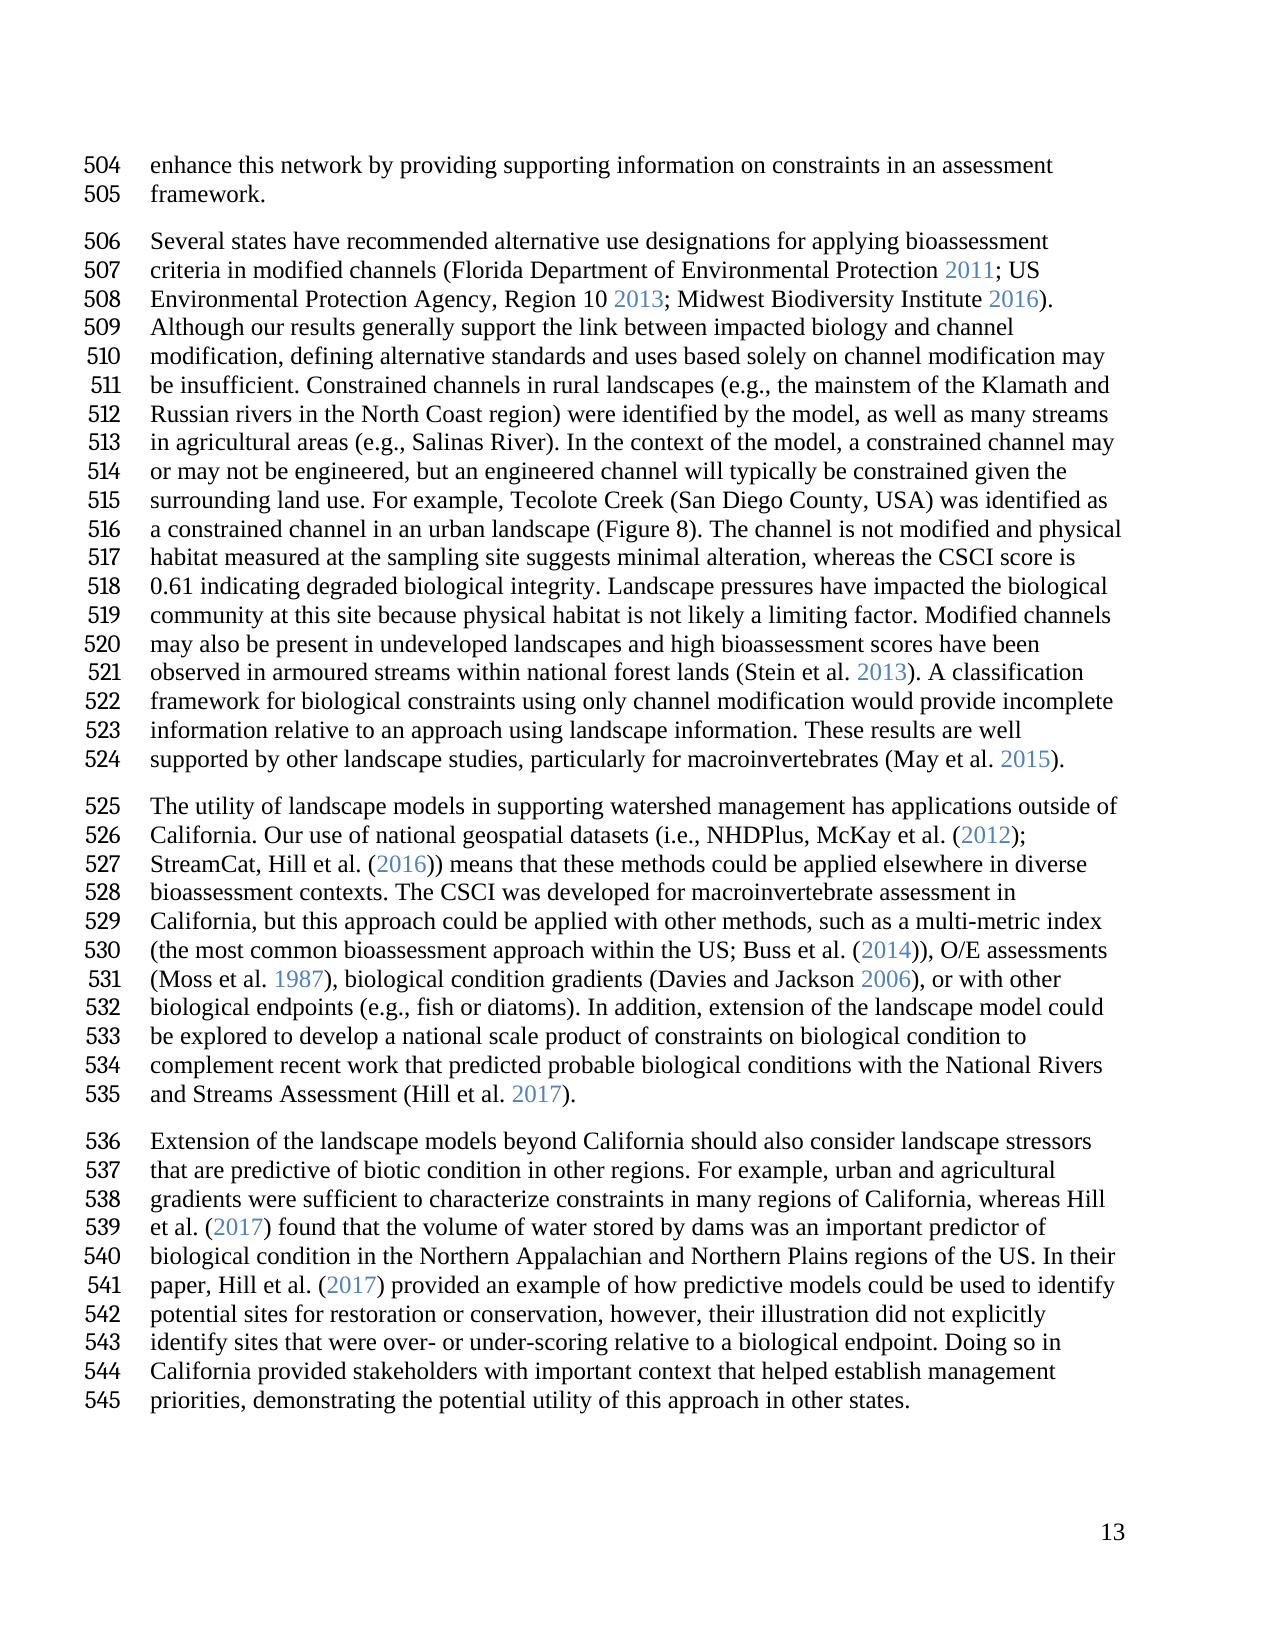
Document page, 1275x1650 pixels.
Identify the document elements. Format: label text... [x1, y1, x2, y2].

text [150, 150, 1125, 207]
text Several states have recommended alternative use designations for applying bioassessment criteria in modified channels (Florida Department of Environmental Protection 2011; US Environmental Protection Agency, Region 10 2013; Midwest Biodiversity Institute 2016). Although our results generally support the link between impacted biology and channel modification, defining alternative standards and uses based solely on channel modification may be insufficient. Constrained channels in rural landscapes (e.g., the mainstem of the Klamath and Russian rivers in the North Coast region) were identified by the model, as well as many streams in agricultural areas (e.g., Salinas River). In the context of the model, a constrained channel may or may not be engineered, but an engineered channel will typically be constrained given the surrounding land use. For example, Tecolote Creek (San Diego County, USA) was identified as a constrained channel in an urban landscape (Figure 8). The channel is not modified and physical habitat measured at the sampling site suggests minimal alteration, whereas the CSCI score is 0.61 indicating degraded biological integrity. Landscape pressures have impacted the biological community at this site because physical habitat is not likely a limiting factor. Modified channels may also be present in undeveloped landscapes and high bioassessment scores have been observed in armoured streams within national forest lands (Stein et al. 2013). A classification framework for biological constraints using only channel modification would provide incomplete information relative to an approach using landscape information. These results are well supported by other landscape studies, particularly for macroinvertebrates (May et al. 2015). [150, 226, 1125, 772]
text The utility of landscape models in supporting watershed management has applications outside of California. Our use of national geospatial datasets (i.e., NHDPlus, McKay et al. (2012); StreamCat, Hill et al. (2016)) means that these methods could be applied elsewhere in diverse bioassessment contexts. The CSCI was developed for macroinvertebrate assessment in California, but this approach could be applied with other methods, such as a multi-metric index (the most common bioassessment approach within the US; Buss et al. (2014)), O/E assessments (Moss et al. 1987), biological condition gradients (Davies and Jackson 2006), or with other biological endpoints (e.g., fish or diatoms). In addition, extension of the landscape model could be explored to develop a national scale product of constraints on biological condition to complement recent work that predicted probable biological conditions with the National Rivers and Streams Assessment (Hill et al. 2017). [150, 791, 1125, 1107]
text Extension of the landscape models beyond California should also consider landscape stressors that are predictive of biotic condition in other regions. For example, urban and agricultural gradients were sufficient to characterize constraints in many regions of California, whereas Hill et al. (2017) found that the volume of water stored by dams was an important predictor of biological condition in the Northern Appalachian and Northern Plains regions of the US. In their paper, Hill et al. (2017) provided an example of how predictive models could be used to identify potential sites for restoration or conservation, however, their illustration did not explicitly identify sites that were over- or under-scoring relative to a biological endpoint. Doing so in California provided stakeholders with important context that helped establish management priorities, demonstrating the potential utility of this approach in other states. [150, 1126, 1125, 1414]
